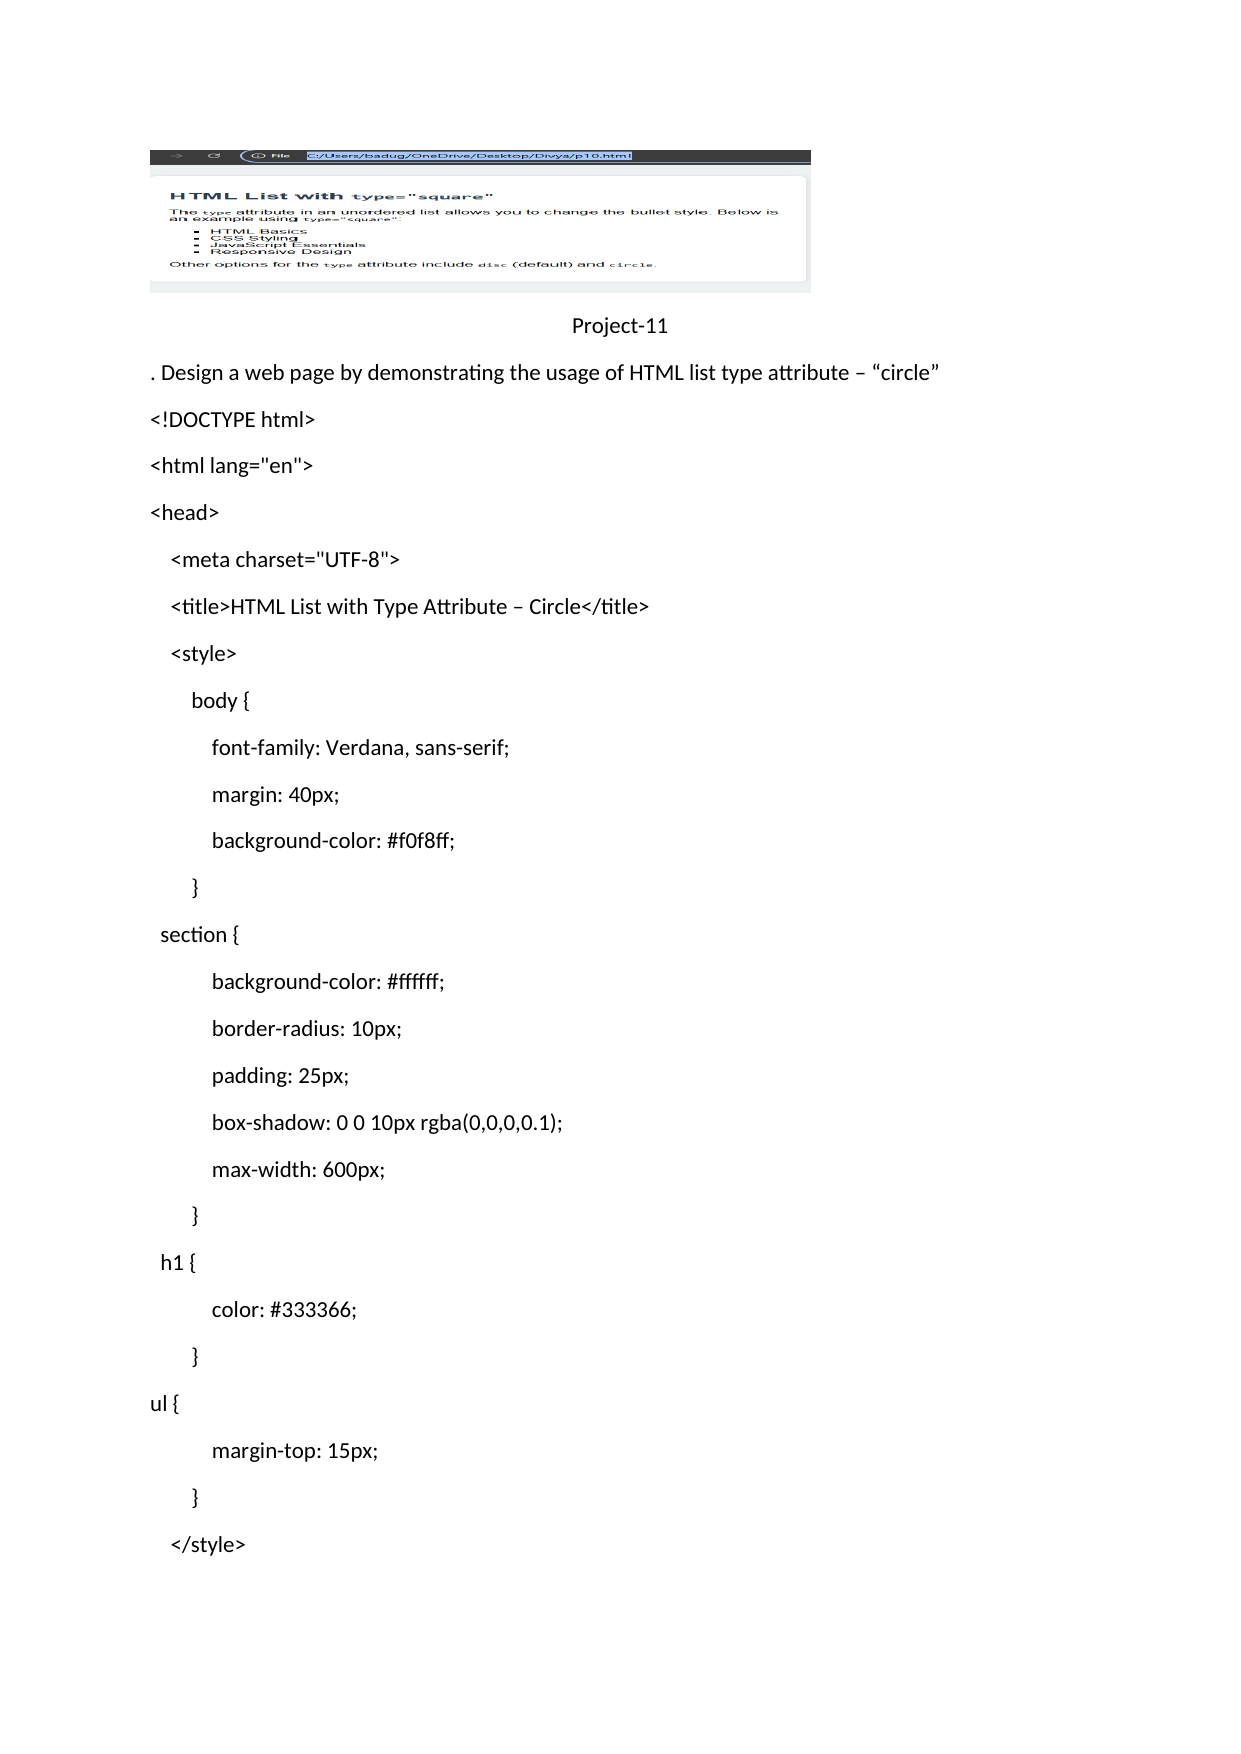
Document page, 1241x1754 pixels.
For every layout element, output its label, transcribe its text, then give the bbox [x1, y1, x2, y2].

text Project-11 [150, 311, 1090, 339]
text <head> [150, 498, 1090, 527]
text </style> [150, 1530, 1090, 1558]
text <style> [150, 639, 1090, 667]
text . Design a web page by demonstrating the usage of HTML list type attribute – “circle” [150, 358, 1090, 386]
text <!DOCTYPE html> [150, 405, 1090, 433]
text box-shadow: 0 0 10px rgba(0,0,0,0.1); [150, 1108, 1090, 1136]
picture [150, 150, 811, 293]
text padding: 25px; [150, 1061, 1090, 1089]
text border-radius: 10px; [150, 1014, 1090, 1042]
text background-color: #ffffff; [150, 967, 1090, 995]
text background-color: #f0f8ff; [150, 827, 1090, 855]
text body { [150, 686, 1090, 714]
text <title>HTML List with Type Attribute – Circle</title> [150, 592, 1090, 620]
text <meta charset="UTF-8"> [150, 545, 1090, 573]
text <html lang="en"> [150, 452, 1090, 480]
text margin: 40px; [150, 780, 1090, 808]
text color: #333366; [150, 1295, 1090, 1323]
text } [150, 873, 1090, 902]
text } [150, 1483, 1090, 1511]
text } [150, 1342, 1090, 1370]
text max-width: 600px; [150, 1155, 1090, 1183]
text h1 { [150, 1248, 1090, 1277]
text ul { [150, 1389, 1090, 1417]
text section { [150, 920, 1090, 948]
text font-family: Verdana, sans-serif; [150, 733, 1090, 761]
text margin-top: 15px; [150, 1436, 1090, 1464]
text } [150, 1202, 1090, 1230]
